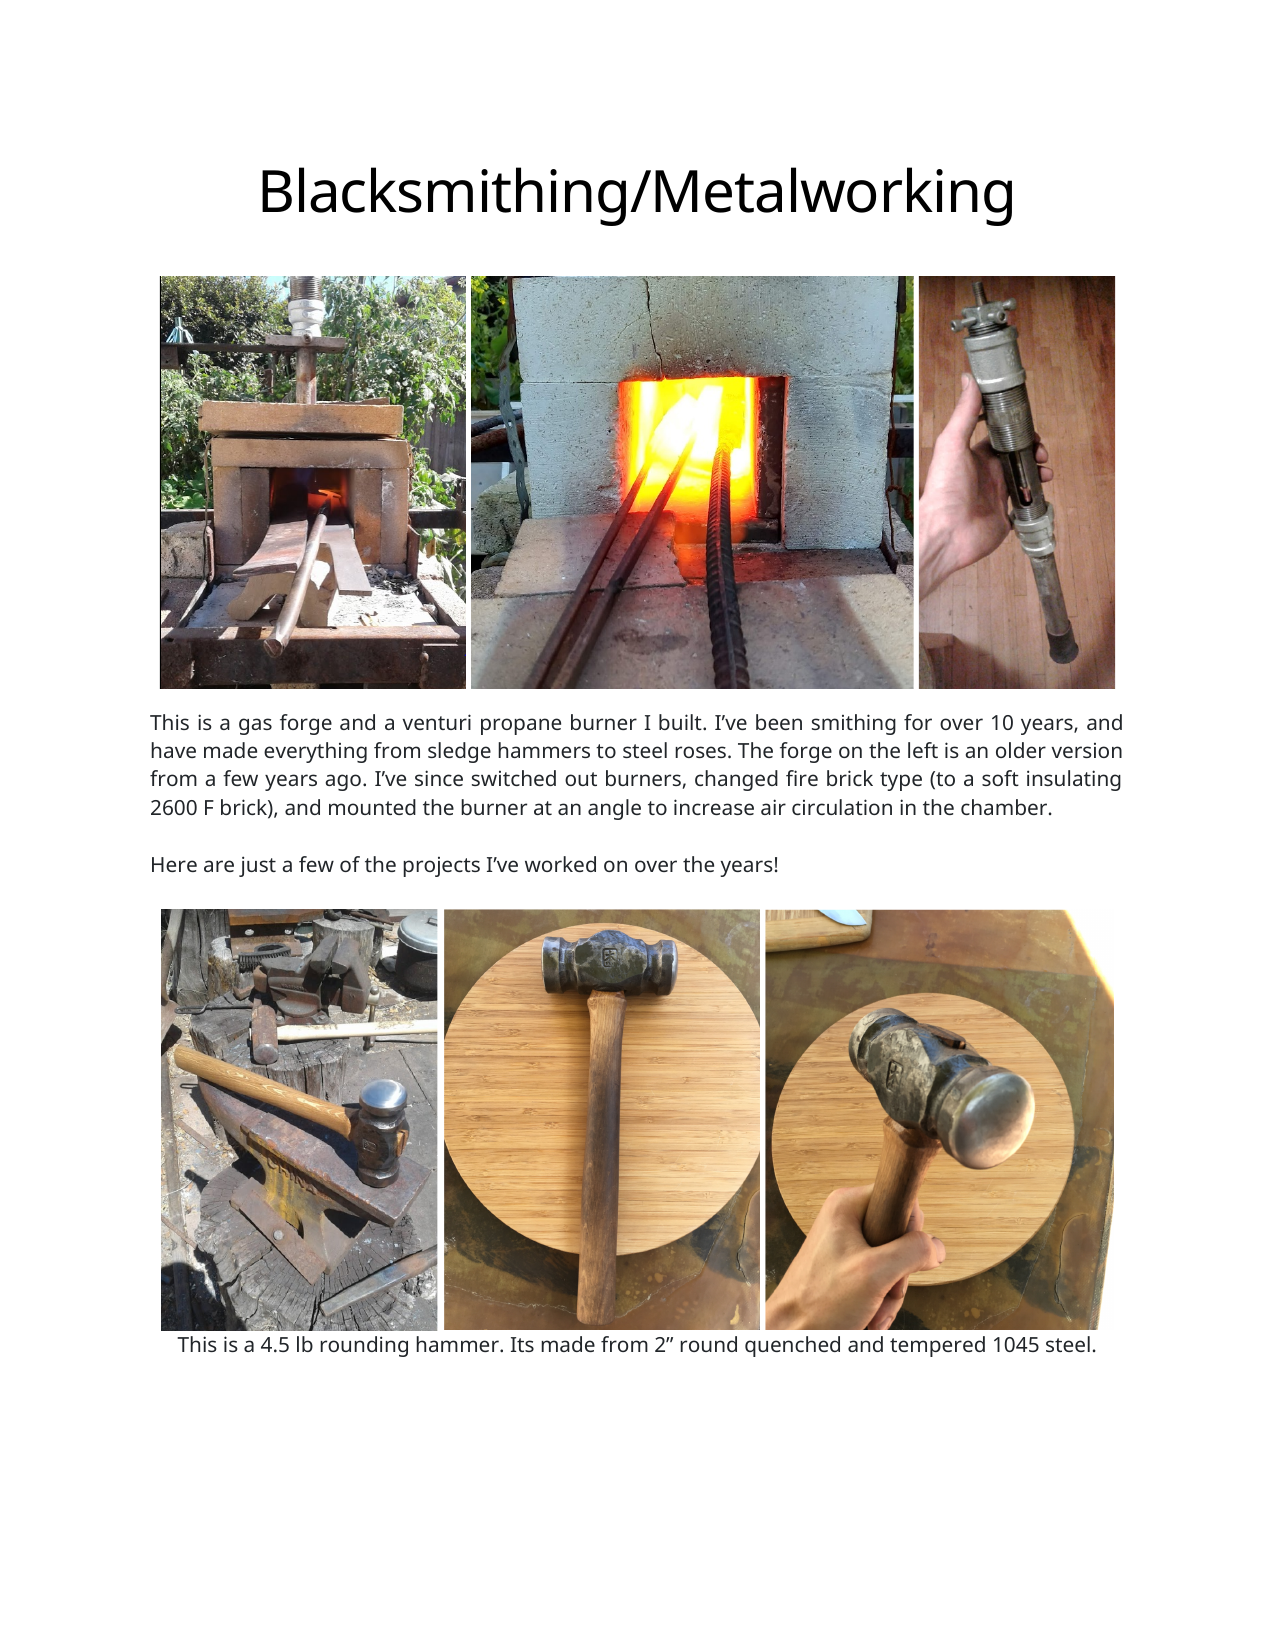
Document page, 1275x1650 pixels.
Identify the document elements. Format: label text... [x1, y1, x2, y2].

picture [766, 910, 1114, 1329]
picture [159, 276, 466, 689]
picture [918, 276, 1116, 689]
title Blacksmithing/Metalworking [150, 150, 1125, 229]
text Here are just a few of the projects I’ve worked on over the years! [150, 851, 1125, 879]
picture [161, 909, 438, 1331]
picture [471, 276, 914, 689]
picture [444, 910, 760, 1330]
text This is a gas forge and a venturi propane burner I built. I’ve been smithing for over 10 years, and have made everything from sledge hammers to steel roses. The forge on the left is an older version from a few years ago. I’ve since switched out burners, changed fire brick type (to a soft insulating 2600 F brick), and mounted the burner at an angle to increase air circulation in the chamber. [150, 708, 1125, 821]
